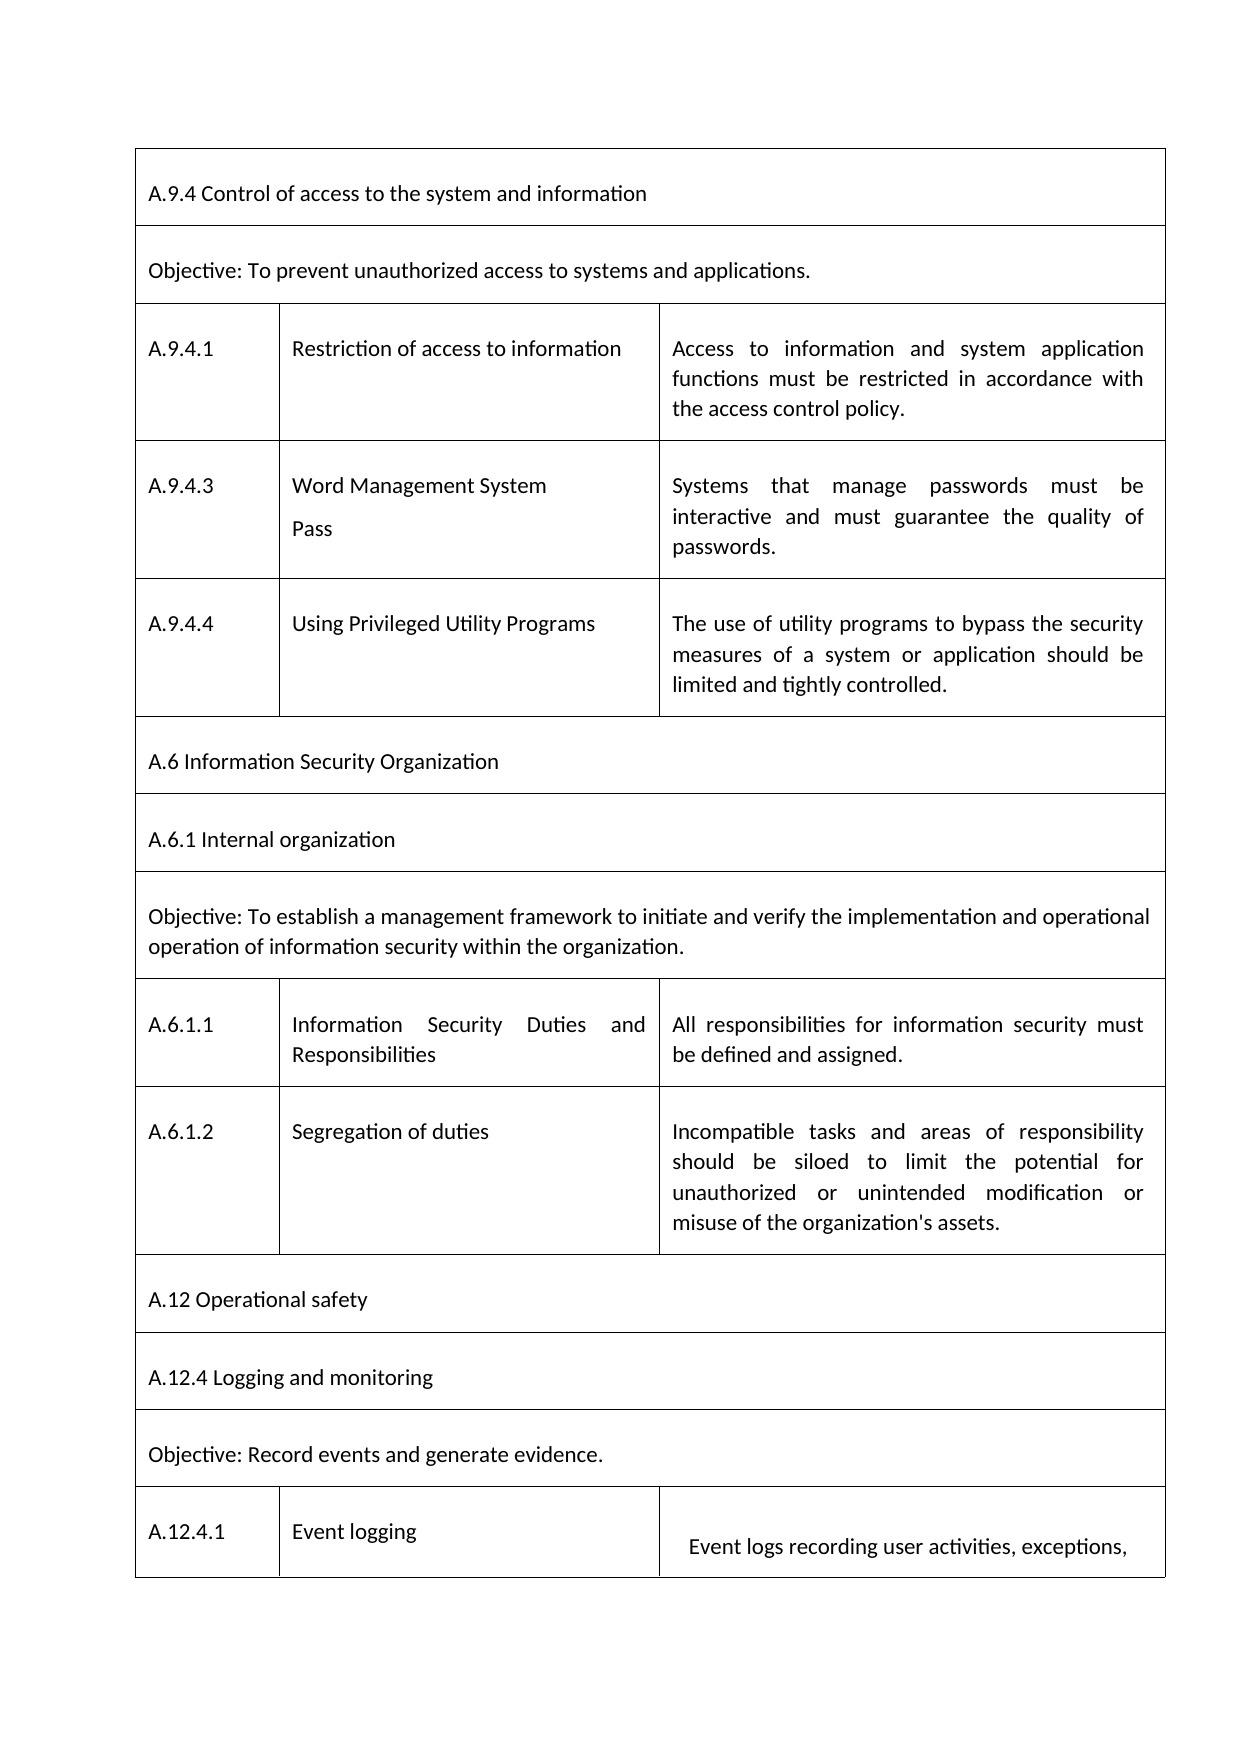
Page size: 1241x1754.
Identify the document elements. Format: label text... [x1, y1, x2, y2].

table_cell Event logging [280, 1487, 659, 1576]
table_cell A.9.4 Control of access to the system and information [136, 149, 1165, 225]
table_cell Objective: To establish a management framework to initiate and verify the implementation and operational operation of information security within the organization. [136, 872, 1165, 978]
table_cell Objective: To prevent unauthorized access to systems and applications. [136, 226, 1165, 302]
table_cell A.6.1.2 [136, 1087, 279, 1254]
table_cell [660, 1487, 1165, 1576]
table_cell A.6.1.1 [136, 979, 279, 1086]
table_cell The use of utility programs to bypass the security measures of a system or application should be limited and tightly controlled. [660, 579, 1165, 716]
table_cell A.12.4 Logging and monitoring [136, 1333, 1165, 1409]
table_cell All responsibilities for information security must be defined and assigned. [660, 979, 1165, 1086]
table_cell Systems that manage passwords must be interactive and must guarantee the quality of passwords. [660, 441, 1165, 578]
table_cell A.9.4.3 [136, 441, 279, 578]
table_cell A.6 Information Security Organization [136, 717, 1165, 793]
table_cell Incompatible tasks and areas of responsibility should be siloed to limit the potential for unauthorized or unintended modification or misuse of the organization's assets. [660, 1087, 1165, 1254]
table_cell Word Management System Pass [280, 441, 659, 578]
table_cell Information Security Duties and Responsibilities [280, 979, 659, 1086]
table_cell A.9.4.4 [136, 579, 279, 716]
table_cell A.6.1 Internal organization [136, 794, 1165, 871]
table_cell Segregation of duties [280, 1087, 659, 1254]
table_cell A.9.4.1 [136, 304, 279, 440]
table_cell Access to information and system application functions must be restricted in accordance with the access control policy. [660, 304, 1165, 440]
table_cell Restriction of access to information [280, 304, 659, 440]
table_cell Objective: Record events and generate evidence. [136, 1410, 1165, 1486]
table_cell A.12 Operational safety [136, 1255, 1165, 1331]
table_cell Using Privileged Utility Programs [280, 579, 659, 716]
table_cell A.12.4.1 [136, 1487, 279, 1576]
